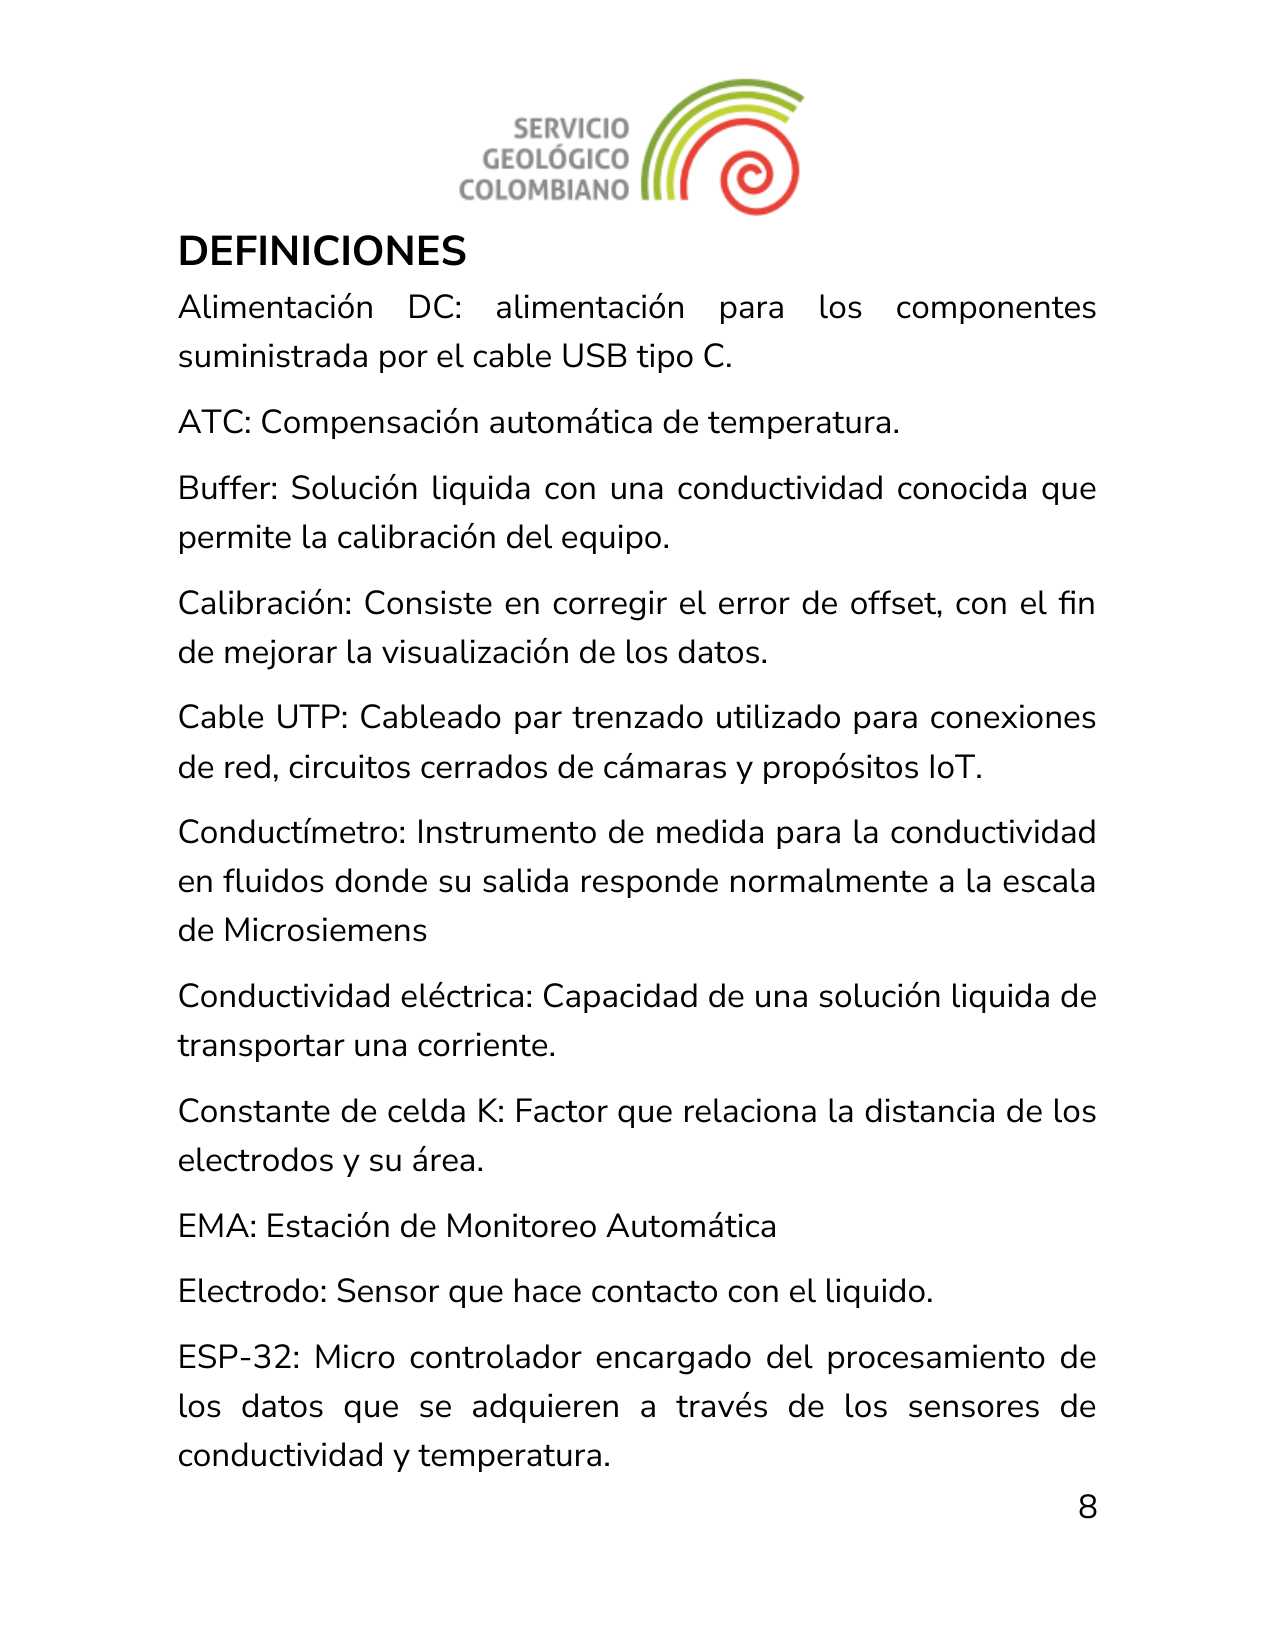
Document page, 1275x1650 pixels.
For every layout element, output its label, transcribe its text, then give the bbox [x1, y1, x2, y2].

subtitle DEFINICIONES [177, 224, 1098, 281]
text Calibración: Consiste en corregir el error de offset, con el fin de mejorar la visualización de los datos. [177, 580, 1098, 675]
picture [452, 73, 823, 224]
text Buffer: Solución liquida con una conductividad conocida que permite la calibración del equipo. [177, 466, 1098, 560]
text EMA: Estación de Monitoreo Automática [177, 1203, 1098, 1249]
text Electrodo: Sensor que hace contacto con el liquido. [177, 1269, 1098, 1315]
text Conductímetro: Instrumento de medida para la conductividad en fluidos donde su salida responde normalmente a la escala de Microsiemens [177, 810, 1098, 954]
text Conductividad eléctrica: Capacidad de una solución liquida de transportar una corriente. [177, 974, 1098, 1068]
text Cable UTP: Cableado par trenzado utilizado para conexiones de red, circuitos cerrados de cámaras y propósitos IoT. [177, 695, 1098, 790]
text ESP-32: Micro controlador encargado del procesamiento de los datos que se adquieren a través de los sensores de conductividad y temperatura. [177, 1335, 1098, 1478]
text Constante de celda K: Factor que relaciona la distancia de los electrodos y su área. [177, 1089, 1098, 1183]
text Alimentación DC: alimentación para los componentes suministrada por el cable USB tipo C. [177, 285, 1098, 380]
text ATC: Compensación automática de temperatura. [177, 400, 1098, 445]
